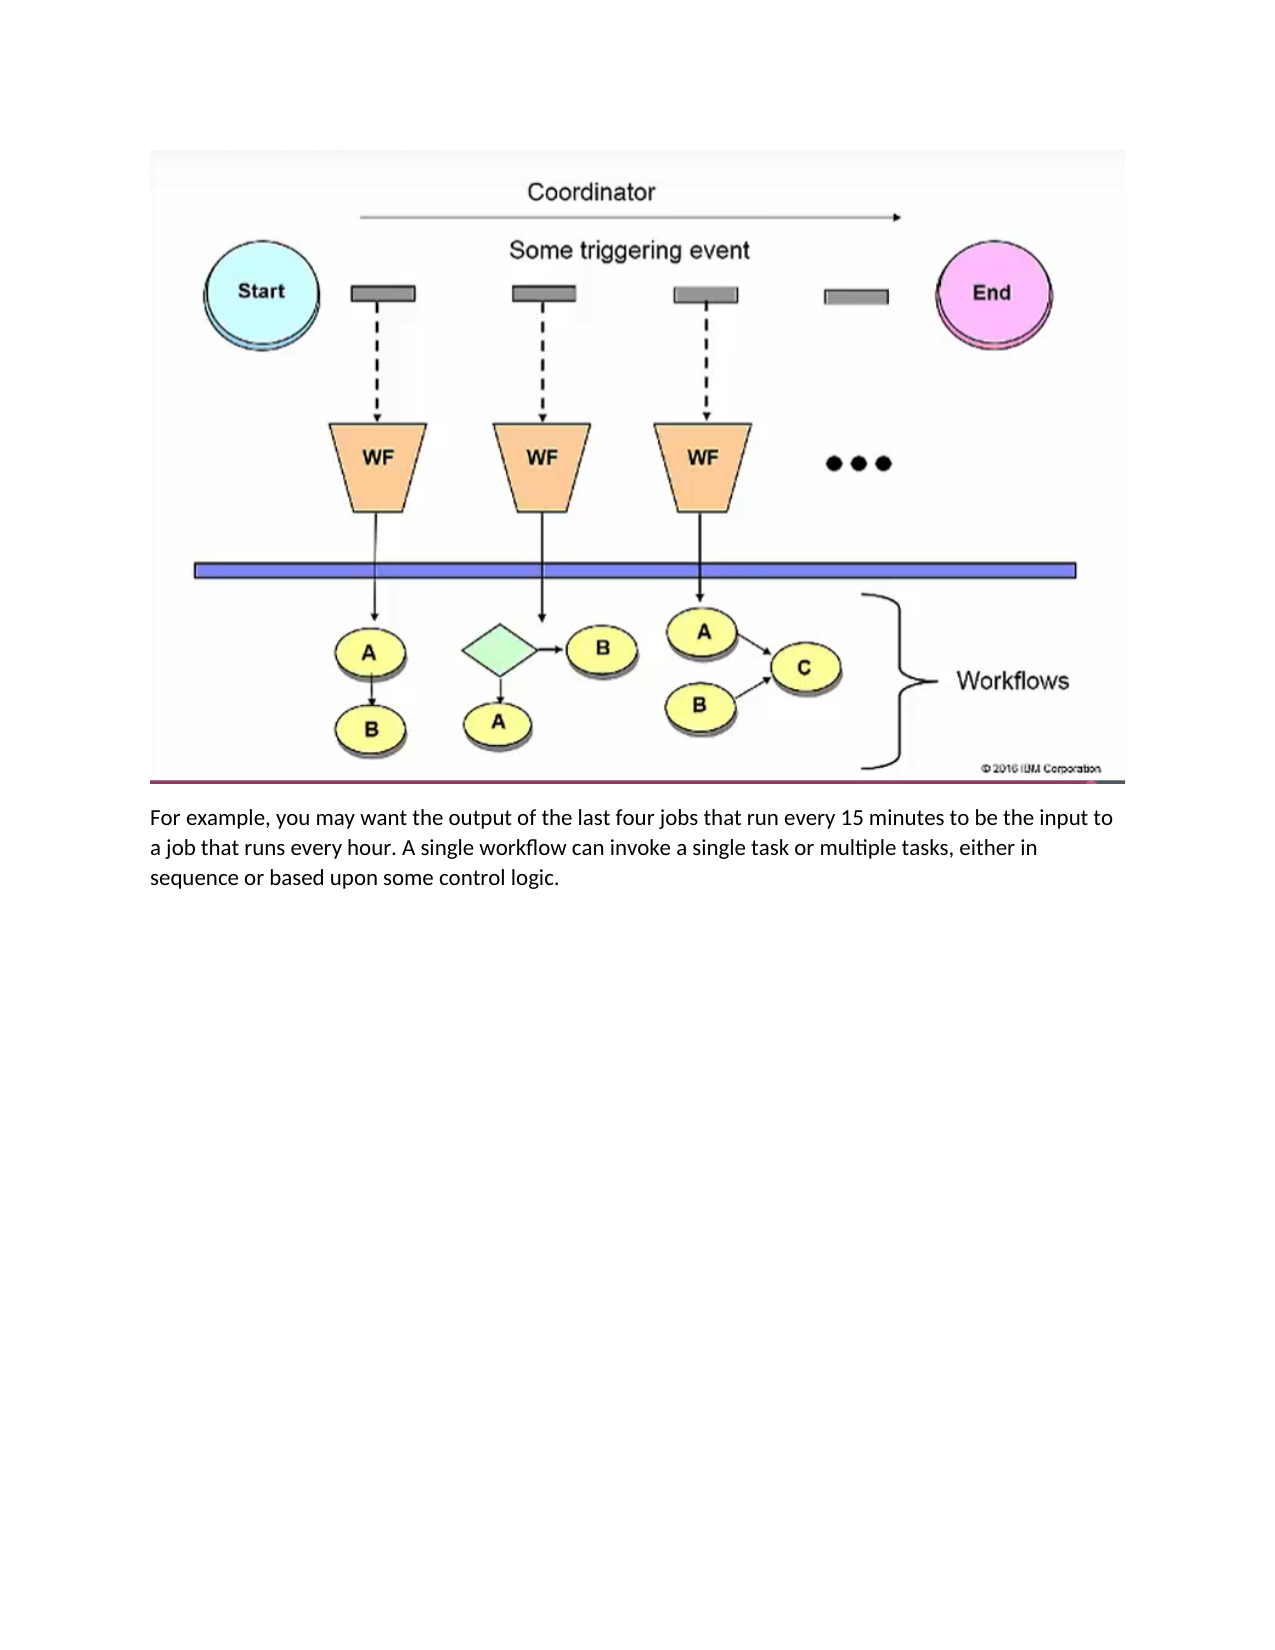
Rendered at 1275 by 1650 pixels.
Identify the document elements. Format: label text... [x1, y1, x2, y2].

text For example, you may want the output of the last four jobs that run every 15 minutes to be the input to a job that runs every hour. A single workflow can invoke a single task or multiple tasks, either in sequence or based upon some control logic. [150, 803, 1125, 891]
picture [150, 150, 1125, 784]
